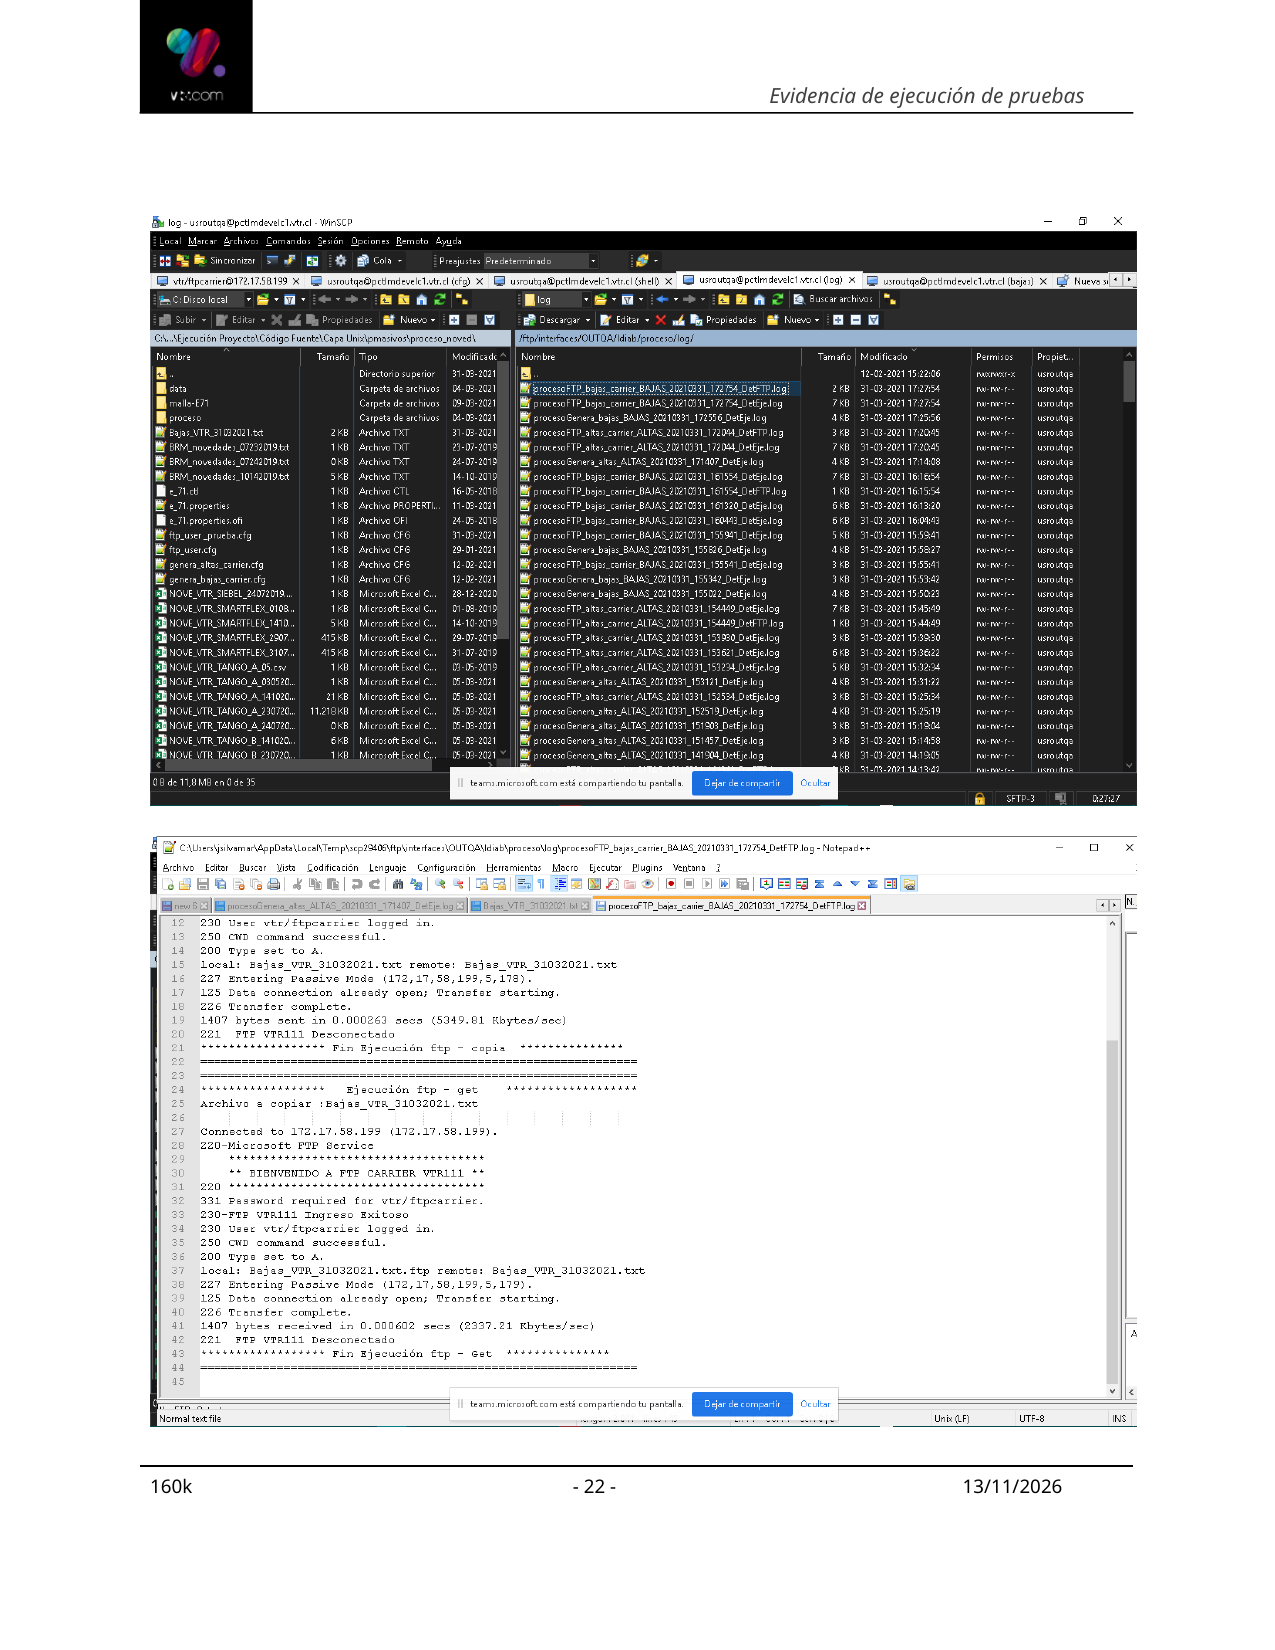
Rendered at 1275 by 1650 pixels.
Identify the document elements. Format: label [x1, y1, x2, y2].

picture [150, 213, 1137, 806]
picture [166, 28, 226, 101]
picture [150, 834, 1137, 1427]
